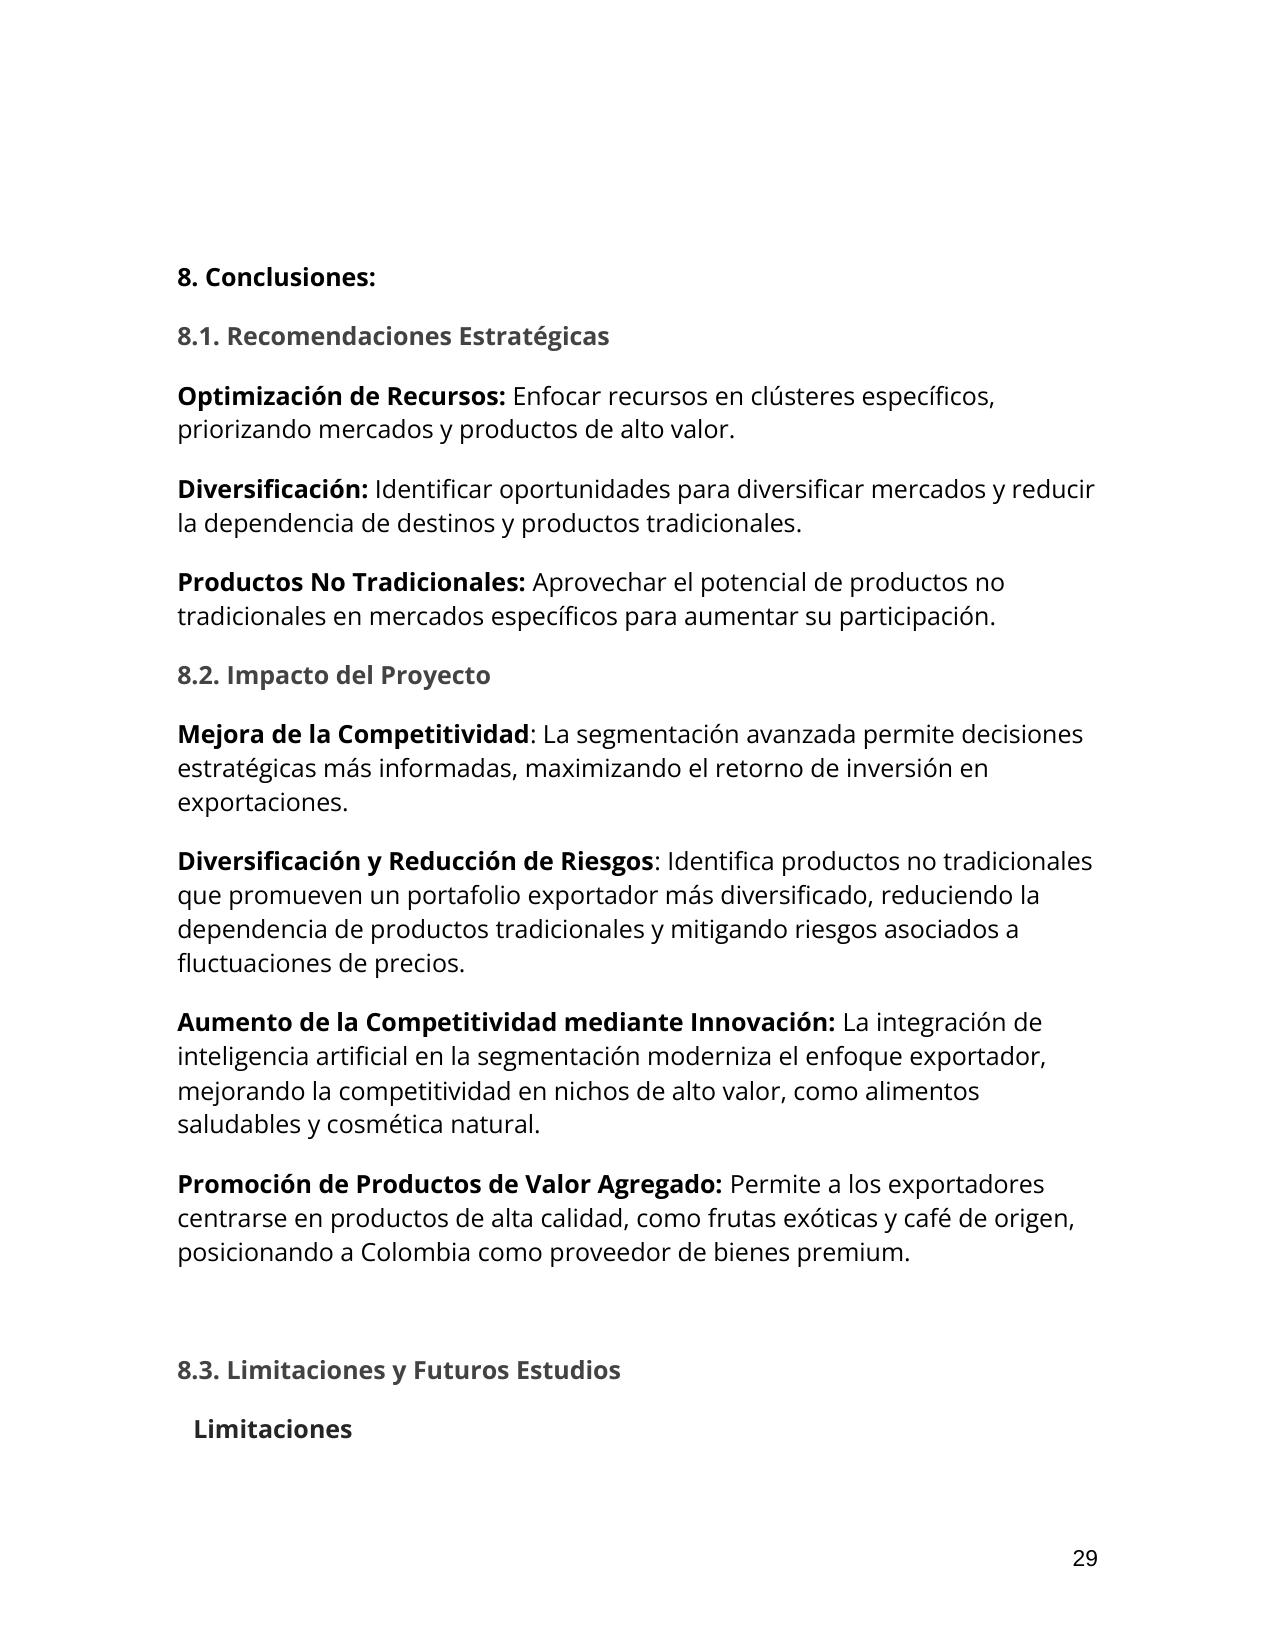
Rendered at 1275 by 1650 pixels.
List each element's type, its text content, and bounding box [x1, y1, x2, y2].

subtitle 8.3. Limitaciones y Futuros Estudios [177, 1352, 1098, 1387]
text Diversificación: Identificar oportunidades para diversificar mercados y reducir la dependencia de destinos y productos tradicionales. [177, 471, 1098, 539]
text Mejora de la Competitividad: La segmentación avanzada permite decisiones estratégicas más informadas, maximizando el retorno de inversión en exportaciones. [177, 717, 1098, 819]
text Aumento de la Competitividad mediante Innovación: La integración de inteligencia artificial en la segmentación moderniza el enfoque exportador, mejorando la competitividad en nichos de alto valor, como alimentos saludables y cosmética natural. [177, 1005, 1098, 1141]
subtitle 8.1. Recomendaciones Estratégicas [177, 319, 1098, 353]
subtitle 8.2. Impacto del Proyecto [177, 657, 1098, 692]
text Optimización de Recursos: Enfocar recursos en clústeres específicos, priorizando mercados y productos de alto valor. [177, 378, 1098, 446]
text Productos No Tradicionales: Aprovechar el potencial de productos no tradicionales en mercados específicos para aumentar su participación. [177, 564, 1098, 632]
subtitle Limitaciones [118, 1412, 1098, 1446]
text Diversificación y Reducción de Riesgos: Identifica productos no tradicionales que promueven un portafolio exportador más diversificado, reduciendo la dependencia de productos tradicionales y mitigando riesgos asociados a fluctuaciones de precios. [177, 844, 1098, 980]
subtitle 8. Conclusiones: [177, 260, 1098, 294]
text Promoción de Productos de Valor Agregado: Permite a los exportadores centrarse en productos de alta calidad, como frutas exóticas y café de origen, posicionando a Colombia como proveedor de bienes premium. [177, 1166, 1098, 1268]
